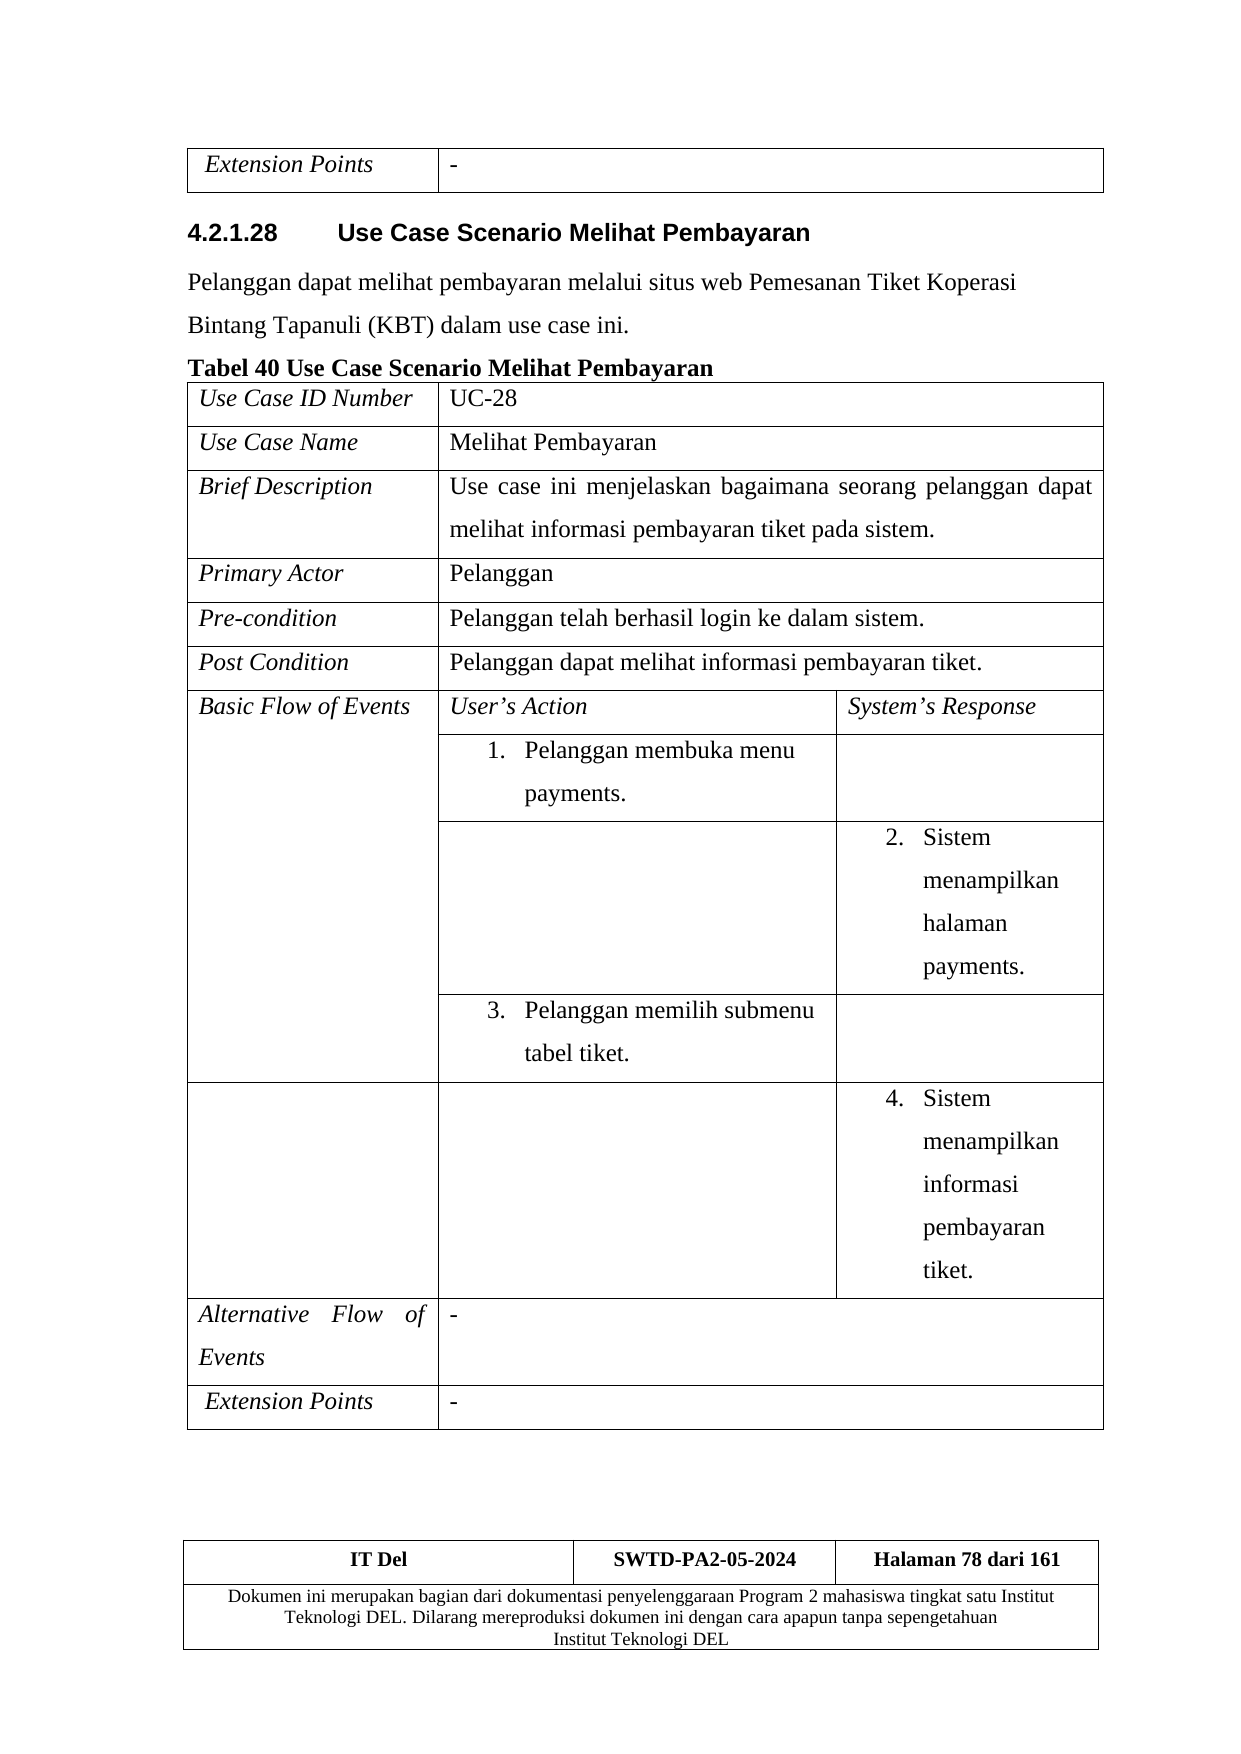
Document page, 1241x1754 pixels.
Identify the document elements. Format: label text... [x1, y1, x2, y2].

table_cell Pelanggan dapat melihat informasi pembayaran tiket. [439, 647, 1103, 690]
table_cell [837, 1386, 1103, 1429]
table_cell - [439, 1299, 837, 1385]
table_cell Sistem menampilkan halaman payments. [837, 822, 1103, 994]
table_cell - [439, 1386, 837, 1429]
table_cell [439, 822, 836, 994]
table_cell [188, 1083, 438, 1298]
text Pelanggan dapat melihat pembayaran melalui situs web Pemesanan Tiket Koperasi Bintang Tapanuli (KBT) dalam use case ini. [187, 267, 1092, 339]
table_cell User’s Action [439, 691, 836, 734]
table_cell Sistem menampilkan informasi pembayaran tiket. [837, 1083, 1103, 1298]
table_cell [188, 994, 438, 1082]
table_cell Pre-condition [188, 603, 438, 646]
table_header UC-28 [439, 383, 1103, 426]
table_cell [837, 735, 1103, 821]
table_cell Primary Actor [188, 559, 438, 602]
table_cell Brief Description [188, 471, 438, 557]
table_cell Pelanggan [439, 559, 1103, 602]
table_cell Basic Flow of Events [188, 691, 438, 994]
table_cell Use case ini menjelaskan bagaimana seorang pelanggan dapat melihat informasi pembayaran tiket pada sistem. [439, 471, 1103, 557]
table_cell [837, 995, 1103, 1082]
table_cell Pelanggan memilih submenu tabel tiket. [439, 995, 836, 1082]
text Tabel 40 Use Case Scenario Melihat Pembayaran [187, 353, 1092, 382]
table_header Use Case ID Number [188, 383, 438, 426]
table_cell Pelanggan telah berhasil login ke dalam sistem. [439, 603, 1103, 646]
table_cell System’s Response [837, 691, 1103, 734]
table_cell Alternative Flow of Events [188, 1299, 438, 1385]
table_cell Use Case Name [188, 427, 438, 470]
table_cell [837, 149, 1103, 192]
subtitle Use Case Scenario Melihat Pembayaran [187, 218, 1092, 247]
table_cell - [439, 149, 837, 192]
table_cell [837, 1299, 1103, 1385]
table_cell Extension Points [188, 149, 438, 192]
table_cell [439, 1083, 836, 1298]
table_cell Pelanggan membuka menu payments. [439, 735, 836, 821]
table_cell Post Condition [188, 647, 438, 690]
table_cell Extension Points [188, 1386, 438, 1429]
table_cell Melihat Pembayaran [439, 427, 1103, 470]
